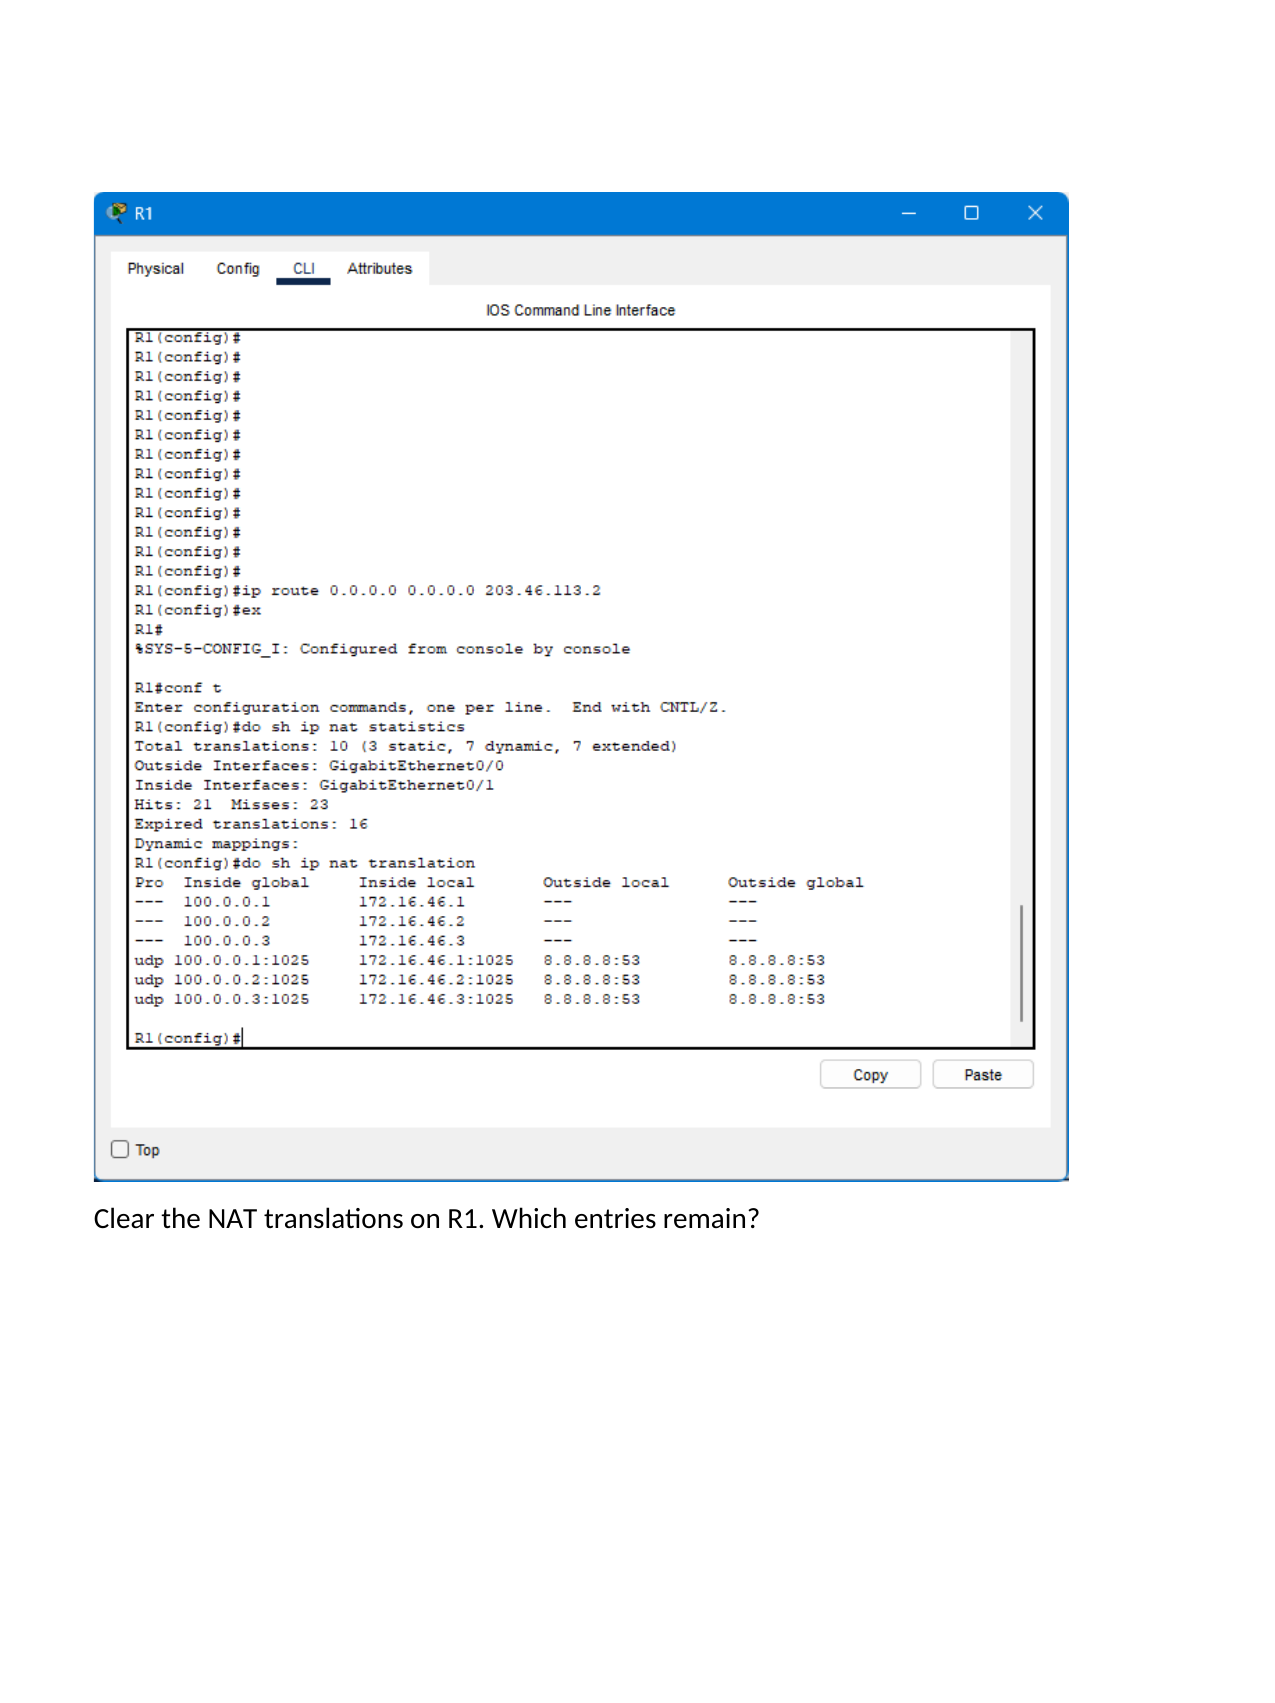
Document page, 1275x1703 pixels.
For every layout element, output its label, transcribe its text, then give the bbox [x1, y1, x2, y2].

picture [93, 192, 1069, 1182]
text Clear the NAT translations on R1. Which entries remain? [94, 1200, 1181, 1236]
